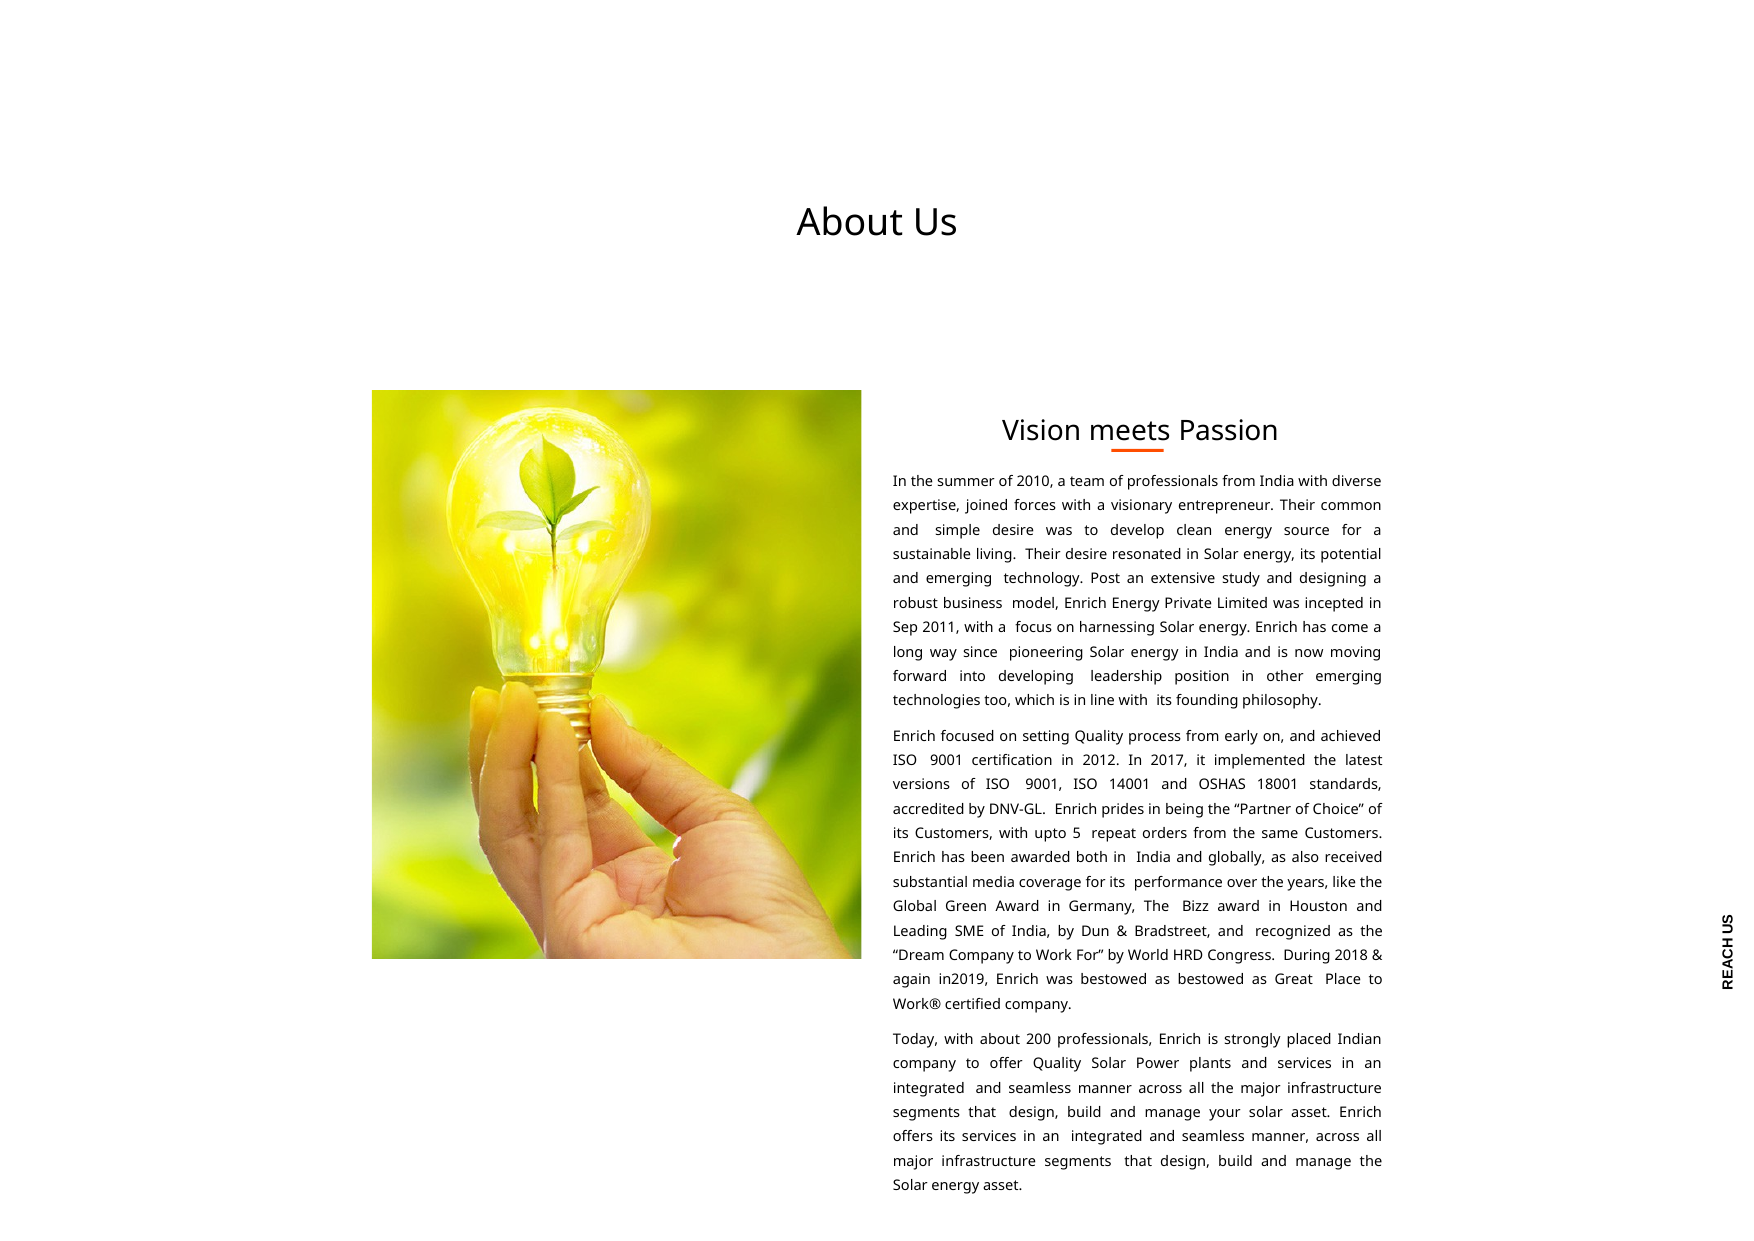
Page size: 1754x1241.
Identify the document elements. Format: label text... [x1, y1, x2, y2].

subtitle About Us [88, 195, 1666, 246]
text In the summer of 2010, a team of professionals from India with diverse expertise, joined forces with a visionary entrepreneur. Their common and simple desire was to develop clean energy source for a sustainable living. Their desire resonated in Solar energy, its potential and emerging technology. Post an extensive study and designing a robust business model, Enrich Energy Private Limited was incepted in Sep 2011, with a focus on harnessing Solar energy. Enrich has come a long way since pioneering Solar energy in India and is now moving forward into developing leadership position in other emerging technologies too, which is in line with its founding philosophy. [893, 471, 1382, 710]
subtitle Vision meets Passion [1002, 410, 1710, 448]
picture [371, 390, 862, 959]
text Enrich focused on setting Quality process from early on, and achieved ISO 9001 certification in 2012. In 2017, it implemented the latest versions of ISO 9001, ISO 14001 and OSHAS 18001 standards, accredited by DNV-GL. Enrich prides in being the “Partner of Choice” of its Customers, with upto 5 repeat orders from the same Customers. Enrich has been awarded both in India and globally, as also received substantial media coverage for its performance over the years, like the Global Green Award in Germany, The Bizz award in Houston and Leading SME of India, by Dun & Bradstreet, and recognized as the “Dream Company to Work For” by World HRD Congress. During 2018 & again in2019, Enrich was bestowed as bestowed as Great Place to Work® certified company. [893, 725, 1382, 1013]
text Today, with about 200 professionals, Enrich is strongly placed Indian company to offer Quality Solar Power plants and services in an integrated and seamless manner across all the major infrastructure segments that design, build and manage your solar asset. Enrich offers its services in an integrated and seamless manner, across all major infrastructure segments that design, build and manage the Solar energy asset. [893, 1029, 1382, 1195]
